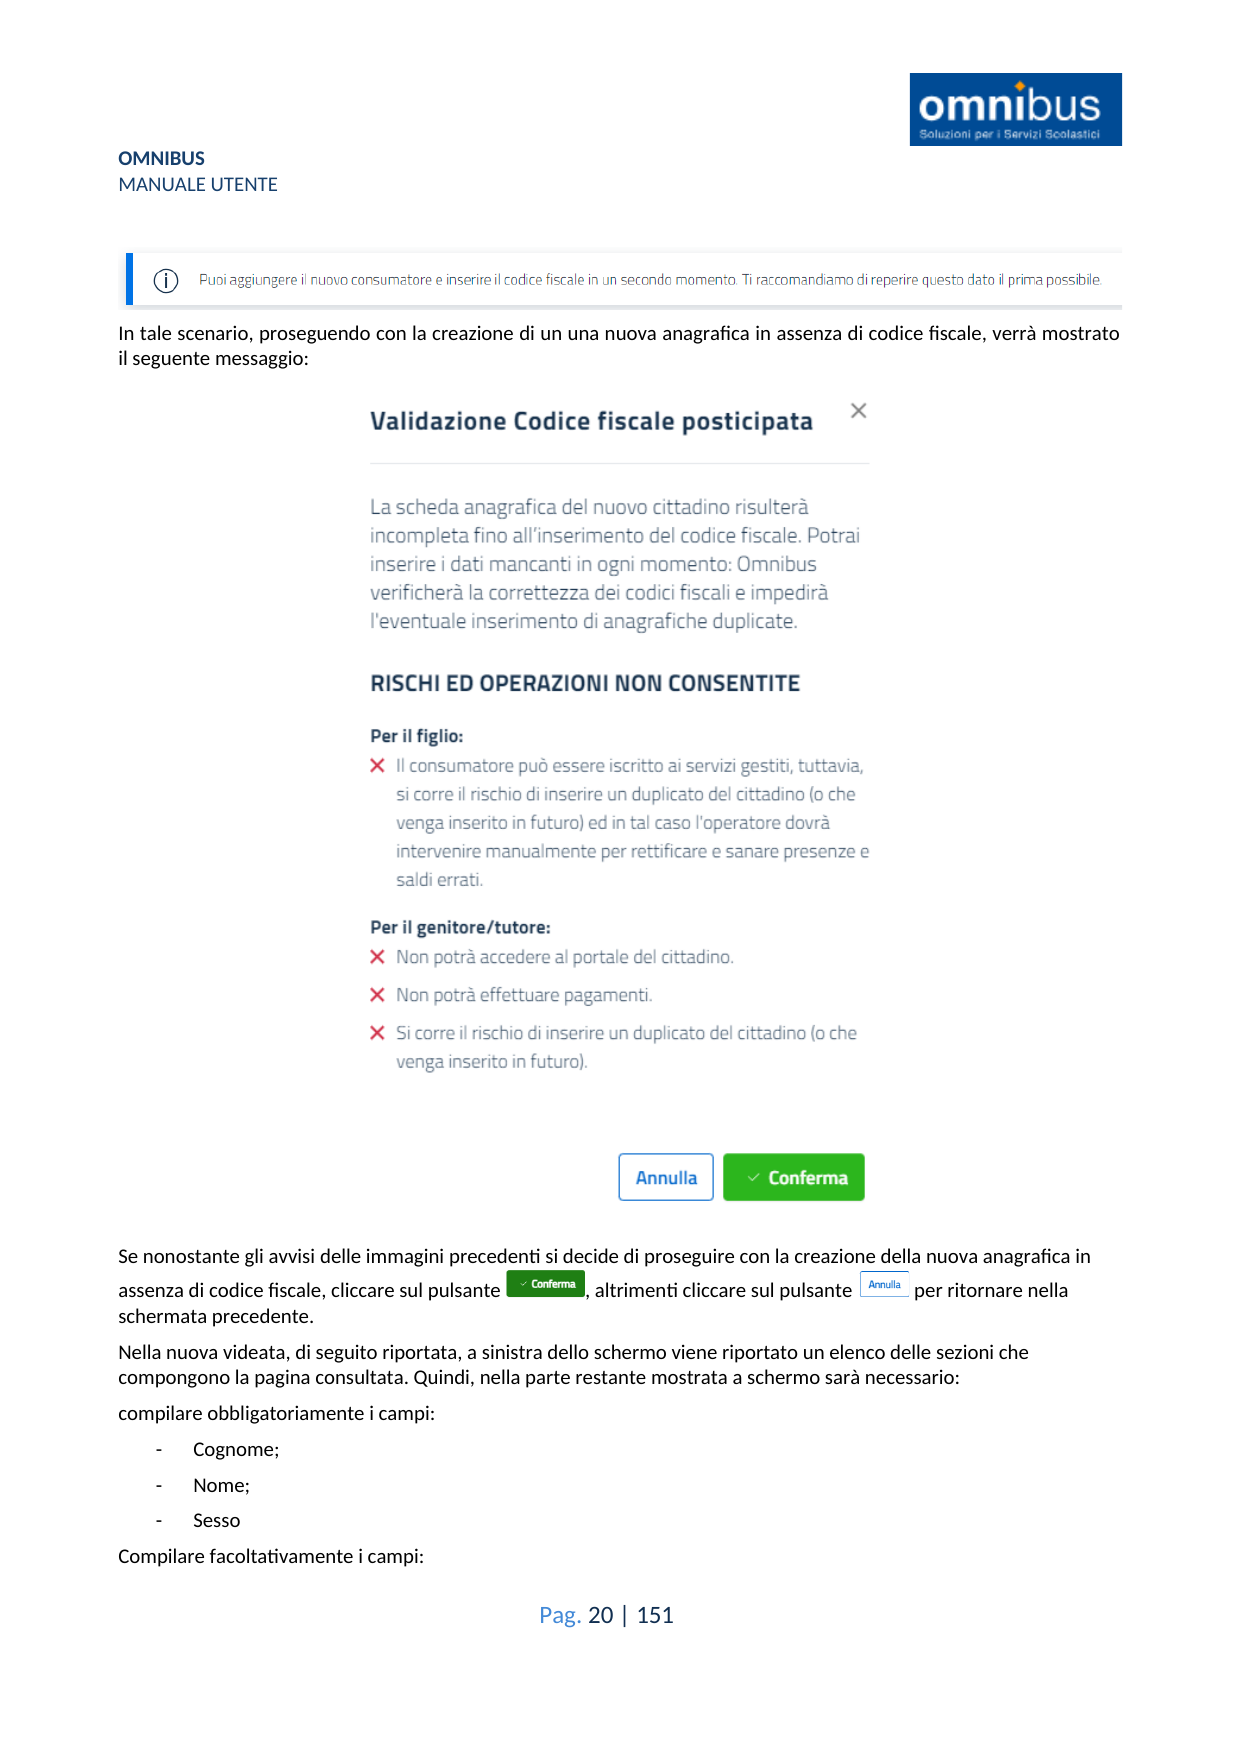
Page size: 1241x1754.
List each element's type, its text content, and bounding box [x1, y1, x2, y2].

picture [331, 381, 910, 1233]
picture [857, 1270, 910, 1298]
picture [506, 1268, 585, 1298]
list Sesso [156, 1508, 1122, 1533]
text compilare obbligatoriamente i campi: [118, 1400, 1122, 1426]
list Nome; [156, 1472, 1122, 1497]
picture [909, 73, 1123, 146]
text Nella nuova videata, di seguito riportata, a sinistra dello schermo viene riportato un elenco delle sezioni che compongono la pagina consultata. Quindi, nella parte restante mostrata a schermo sarà necessario: [118, 1339, 1122, 1390]
picture [118, 247, 1123, 310]
text Compilare facoltativamente i campi: [118, 1543, 1122, 1569]
list Cognome; [156, 1436, 1122, 1461]
text Se nonostante gli avvisi delle immagini precedenti si decide di proseguire con la creazione della nuova anagrafica in assenza di codice fiscale, cliccare sul pulsante , altrimenti cliccare sul pulsante per ritornare nella schermata precedente. [118, 1243, 1122, 1328]
text In tale scenario, proseguendo con la creazione di un una nuova anagrafica in assenza di codice fiscale, verrà mostrato il seguente messaggio: [118, 320, 1122, 371]
